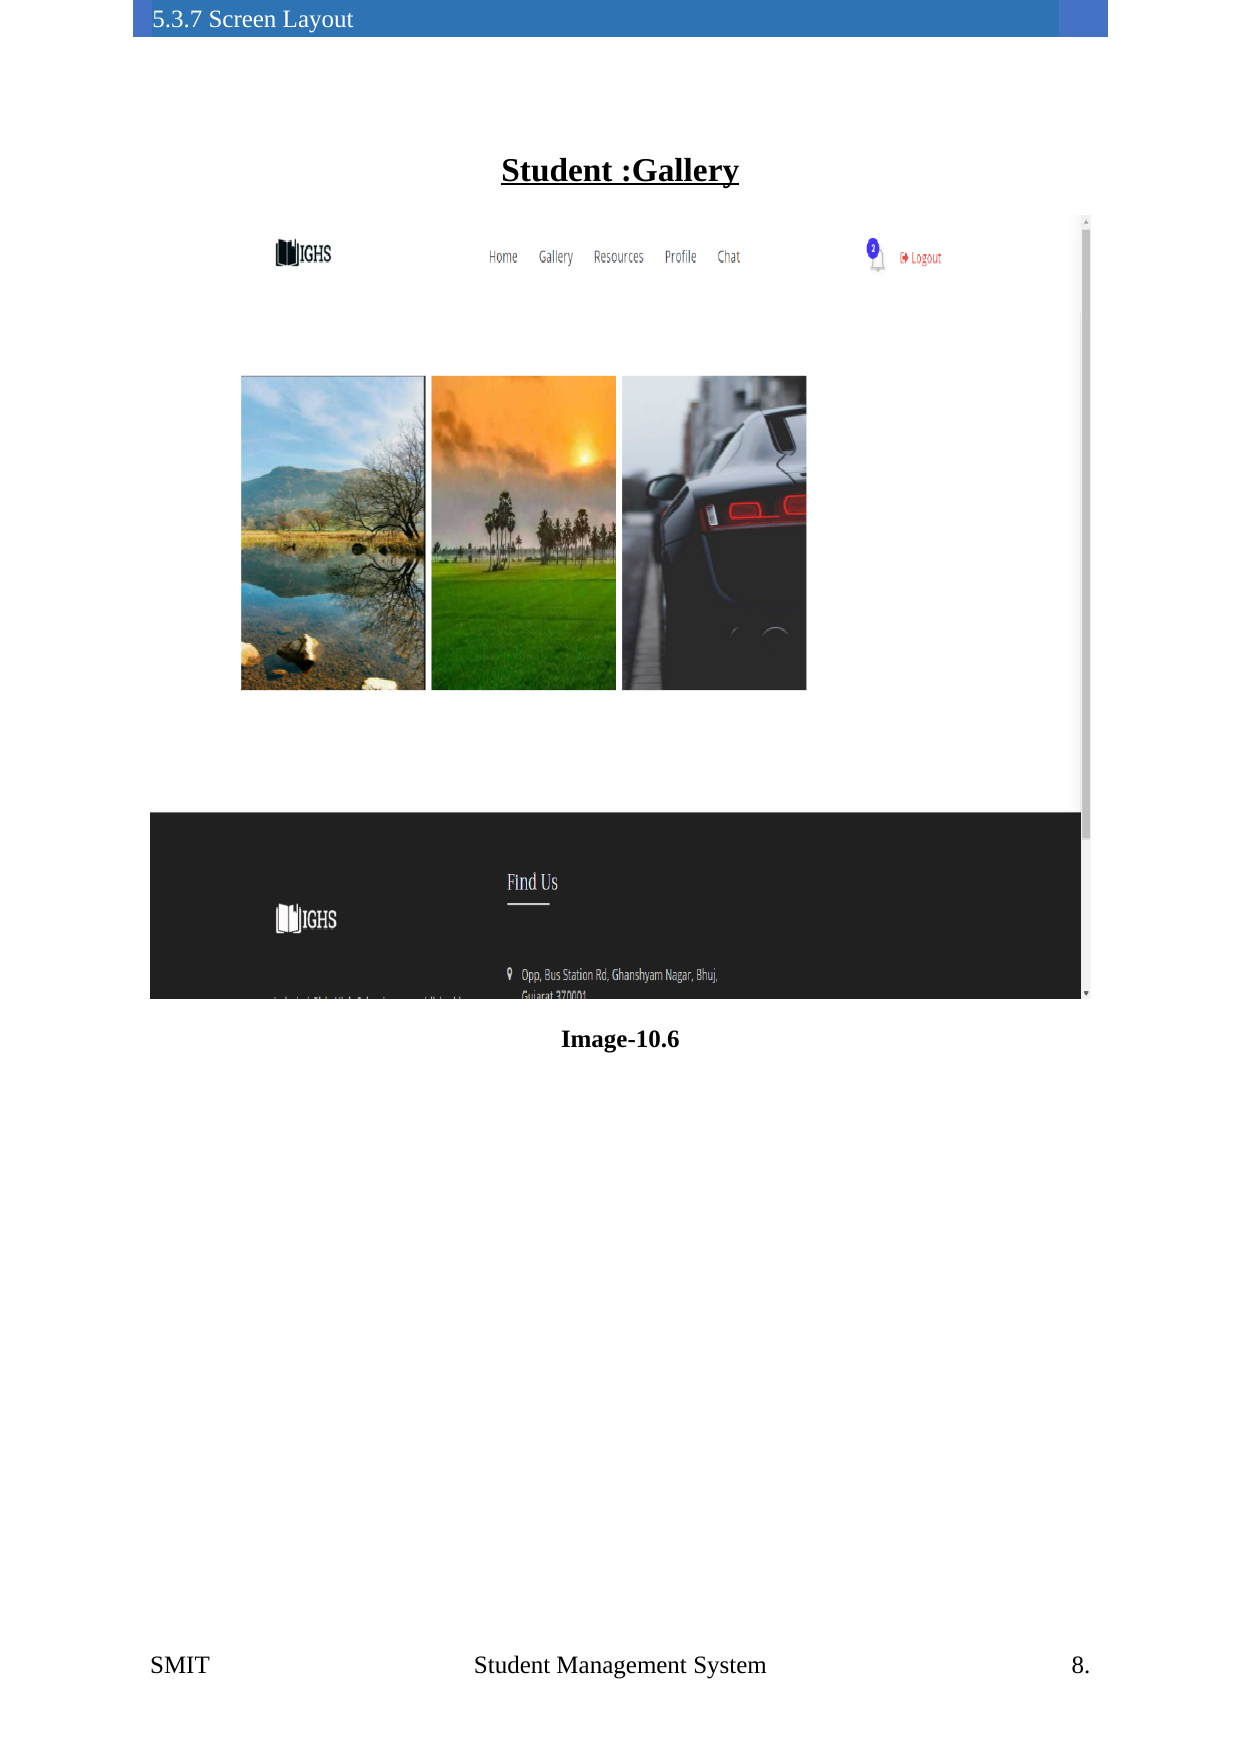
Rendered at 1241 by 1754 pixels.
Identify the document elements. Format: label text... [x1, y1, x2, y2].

text Image-10.6 [150, 1024, 1090, 1053]
text Student :Gallery [150, 150, 1090, 188]
picture [150, 215, 1091, 999]
